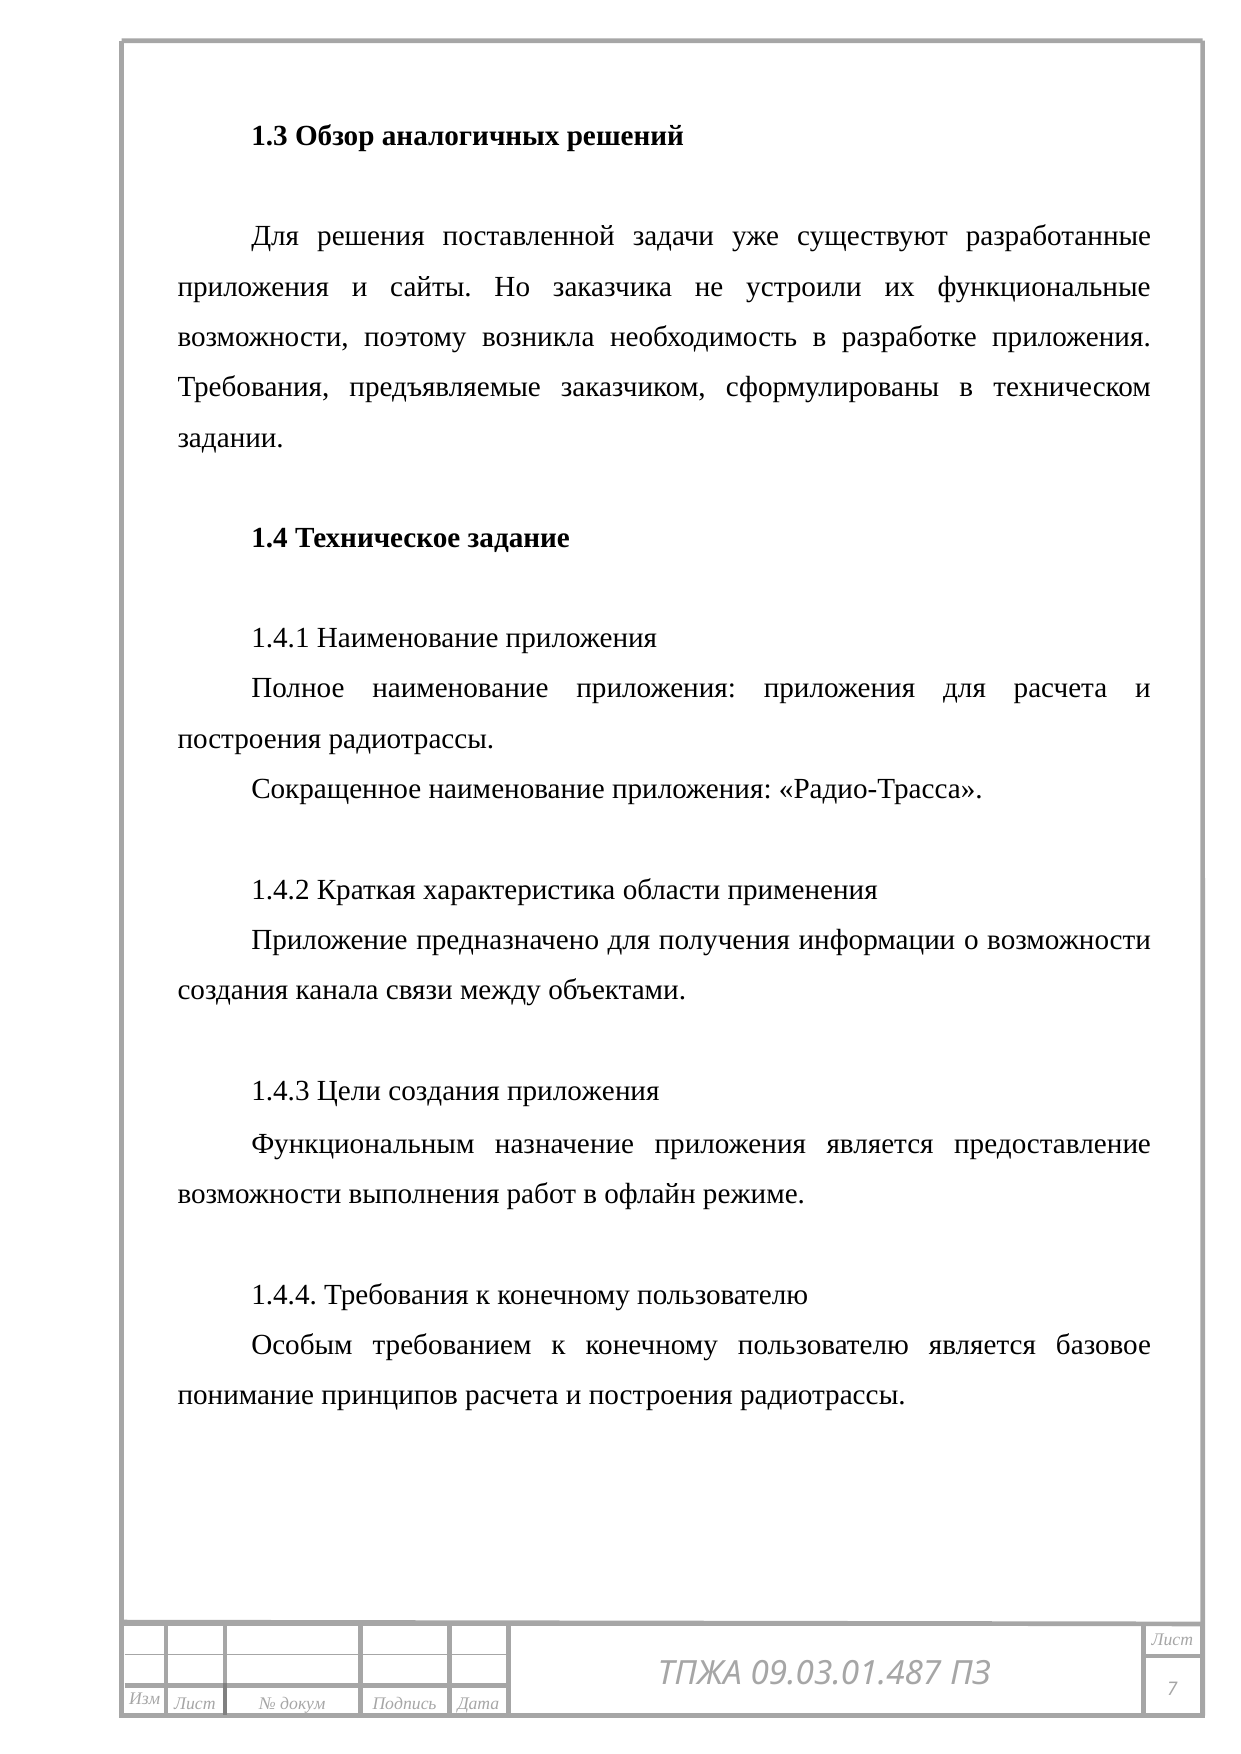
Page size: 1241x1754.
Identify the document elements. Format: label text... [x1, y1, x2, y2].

text 1.4.4. Требования к конечному пользователю [177, 1277, 1152, 1310]
subtitle 1.3 Обзор аналогичных решений [177, 118, 1152, 152]
subtitle 1.4 Техническое задание [177, 520, 1152, 553]
text Полное наименование приложения: приложения для расчета и построения радиотрассы. [177, 671, 1152, 754]
text Функциональным назначение приложения является предоставление возможности выполнения работ в офлайн режиме. [177, 1126, 1152, 1210]
text Особым требованием к конечному пользователю является базовое понимание принципов расчета и построения радиотрассы. [177, 1327, 1152, 1411]
text 1.4.2 Краткая характеристика области применения [177, 872, 1152, 905]
text Приложение предназначено для получения информации о возможности создания канала связи между объектами. [177, 922, 1152, 1006]
text 1.4.1 Наименование приложения [177, 620, 1152, 654]
text Для решения поставленной задачи уже существуют разработанные приложения и сайты. Но заказчика не устроили их функциональные возможности, поэтому возникла необходимость в разработке приложения. Требования, предъявляемые заказчиком, сформулированы в техническом задании. [177, 218, 1152, 453]
text Сокращенное наименование приложения: «Радио-Трасса». [177, 771, 1152, 805]
text 1.4.3 Цели создания приложения [177, 1073, 1152, 1107]
